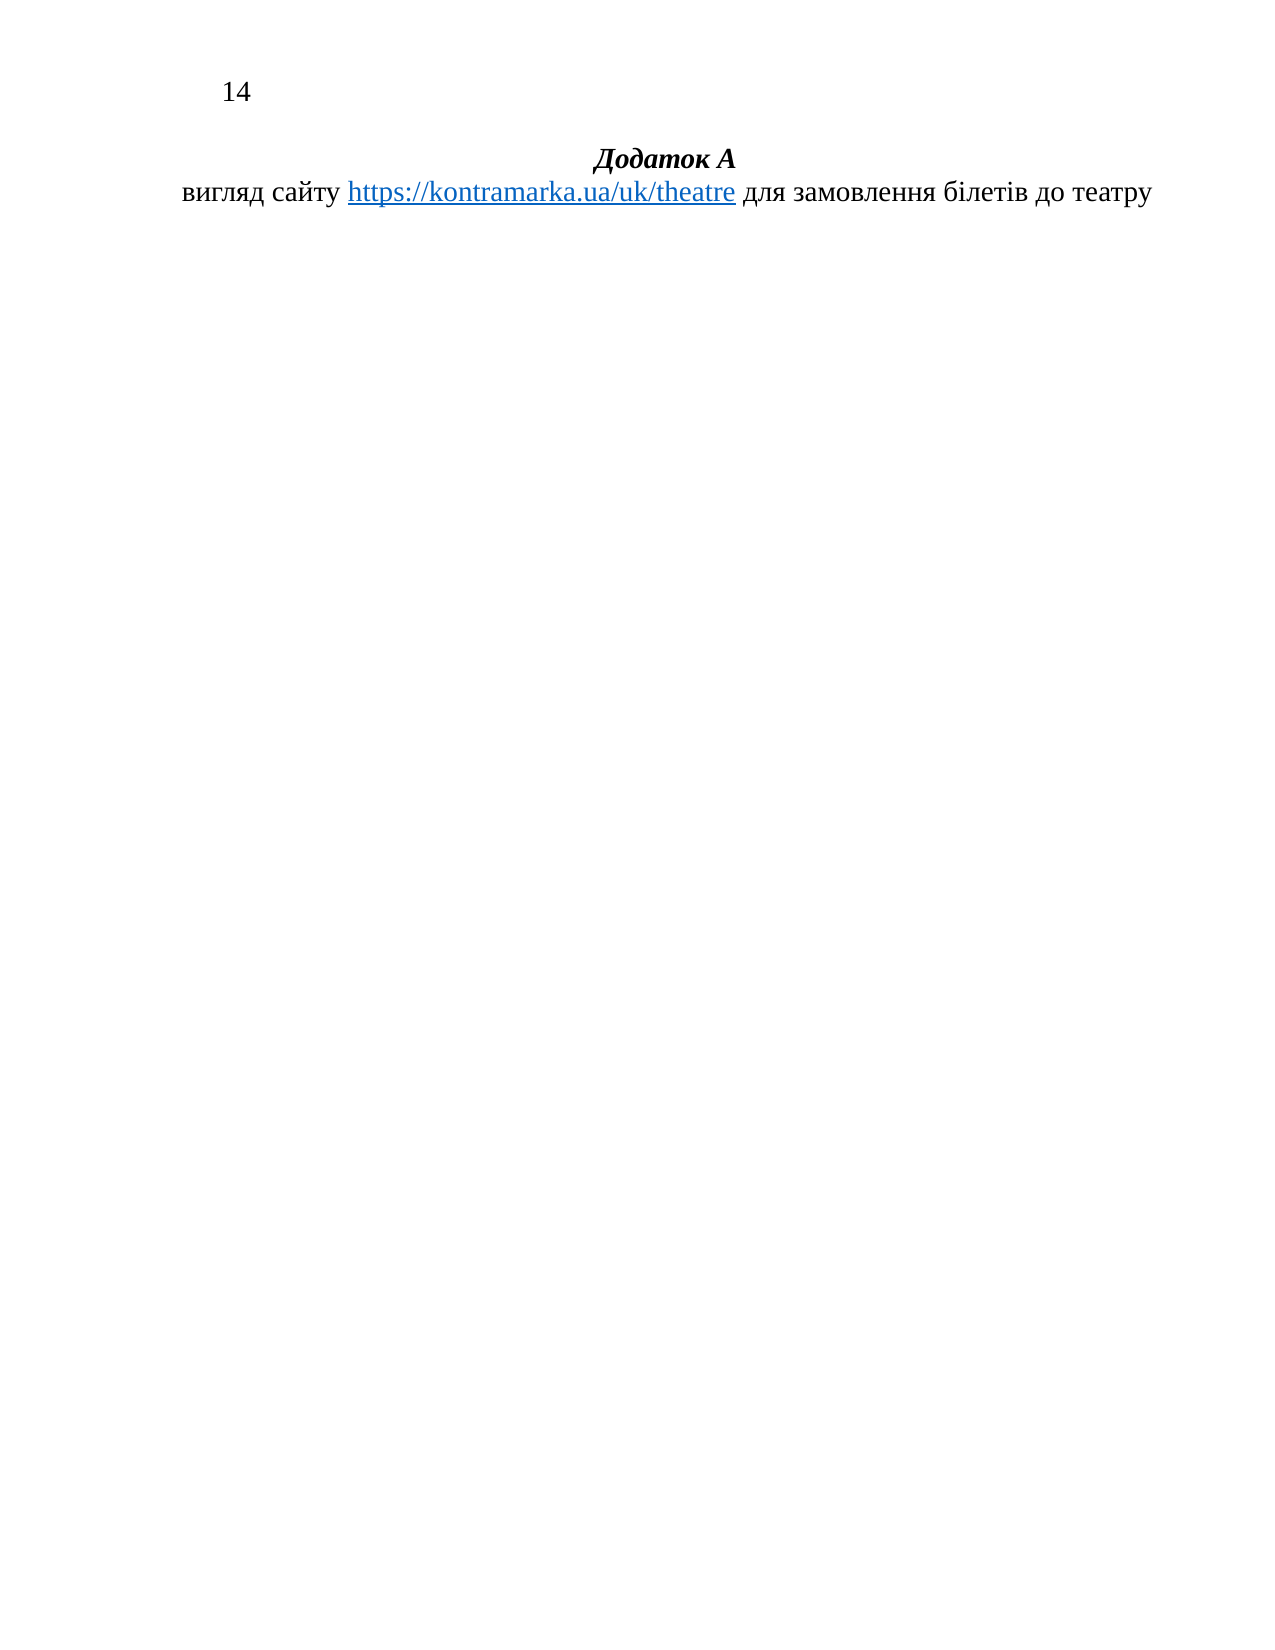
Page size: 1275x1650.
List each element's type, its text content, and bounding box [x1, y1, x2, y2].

text Додаток А вигляд сайту https://kontramarka.ua/uk/theatre для замовлення білетів до театру [148, 141, 1186, 208]
